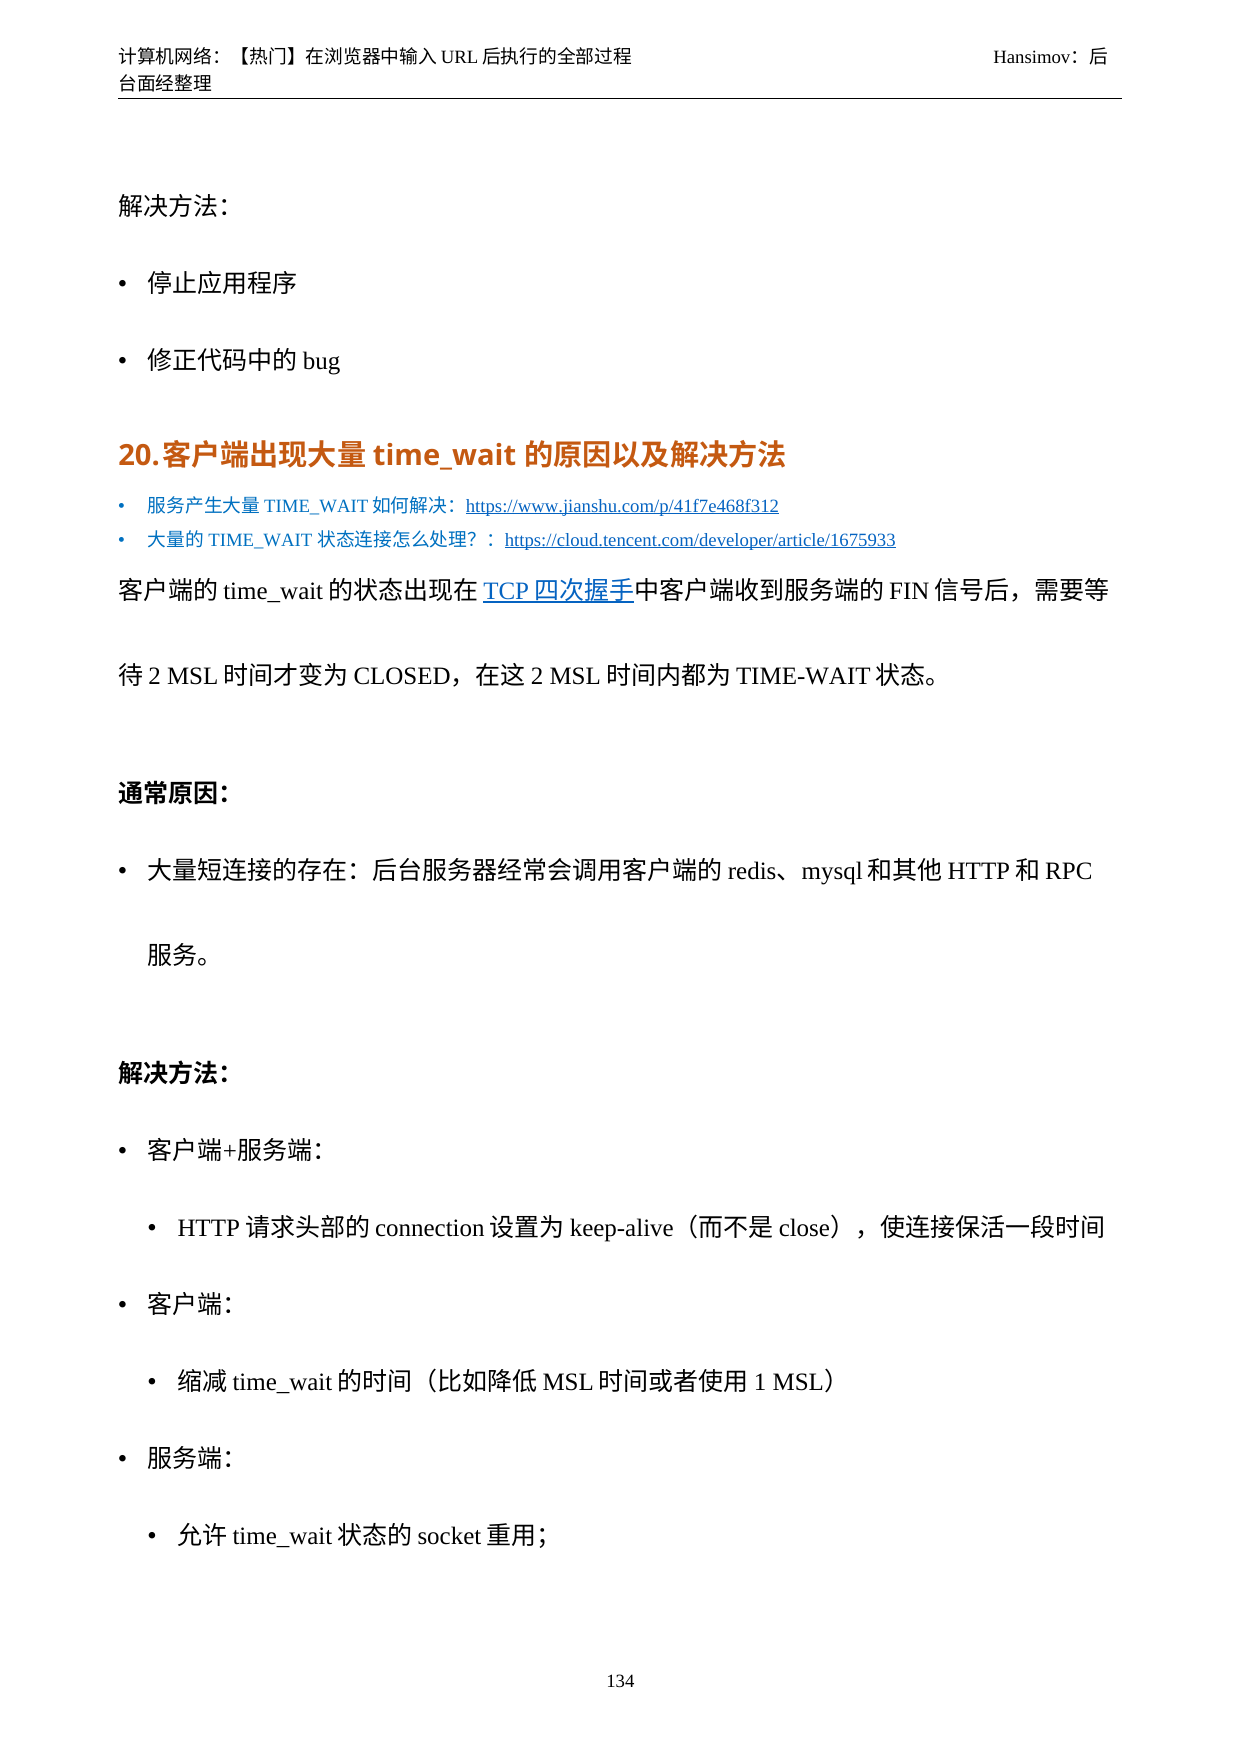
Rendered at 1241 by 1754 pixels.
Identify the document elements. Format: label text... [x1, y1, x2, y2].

text 客户端： [118, 1269, 1122, 1337]
text 客户端+服务端： [118, 1115, 1122, 1183]
text 缩减time_wait的时间（比如降低MSL时间或者使用1 MSL） [148, 1346, 1122, 1414]
text 解决方法： [118, 1038, 1122, 1106]
text 服务端： [118, 1423, 1122, 1491]
text 大量短连接的存在：后台服务器经常会调用客户端的redis、mysql和其他HTTP和RPC服务。 [118, 835, 1122, 988]
text 修正代码中的bug [118, 325, 1122, 393]
text 停止应用程序 [118, 248, 1122, 316]
text 客户端的time_wait的状态出现在TCP四次握手中客户端收到服务端的FIN信号后，需要等待2 MSL时间才变为CLOSED，在这2 MSL时间内都为TIME-WAIT状态。 [118, 555, 1122, 708]
text 通常原因： [118, 758, 1122, 826]
text 解决方法： [118, 171, 1122, 239]
text HTTP请求头部的connection设置为keep-alive（而不是close），使连接保活一段时间 [148, 1192, 1122, 1260]
text 大量的 TIME_WAIT 状态连接怎么处理？：https://cloud.tencent.com/developer/article/1675933 [118, 521, 1122, 555]
text 服务产生大量TIME_WAIT如何解决：https://www.jianshu.com/p/41f7e468f312 [118, 487, 1122, 521]
text 允许time_wait状态的socket重用； [148, 1500, 1122, 1568]
subtitle 客户端出现大量 time_wait 的原因以及解决方法 [118, 419, 1122, 487]
